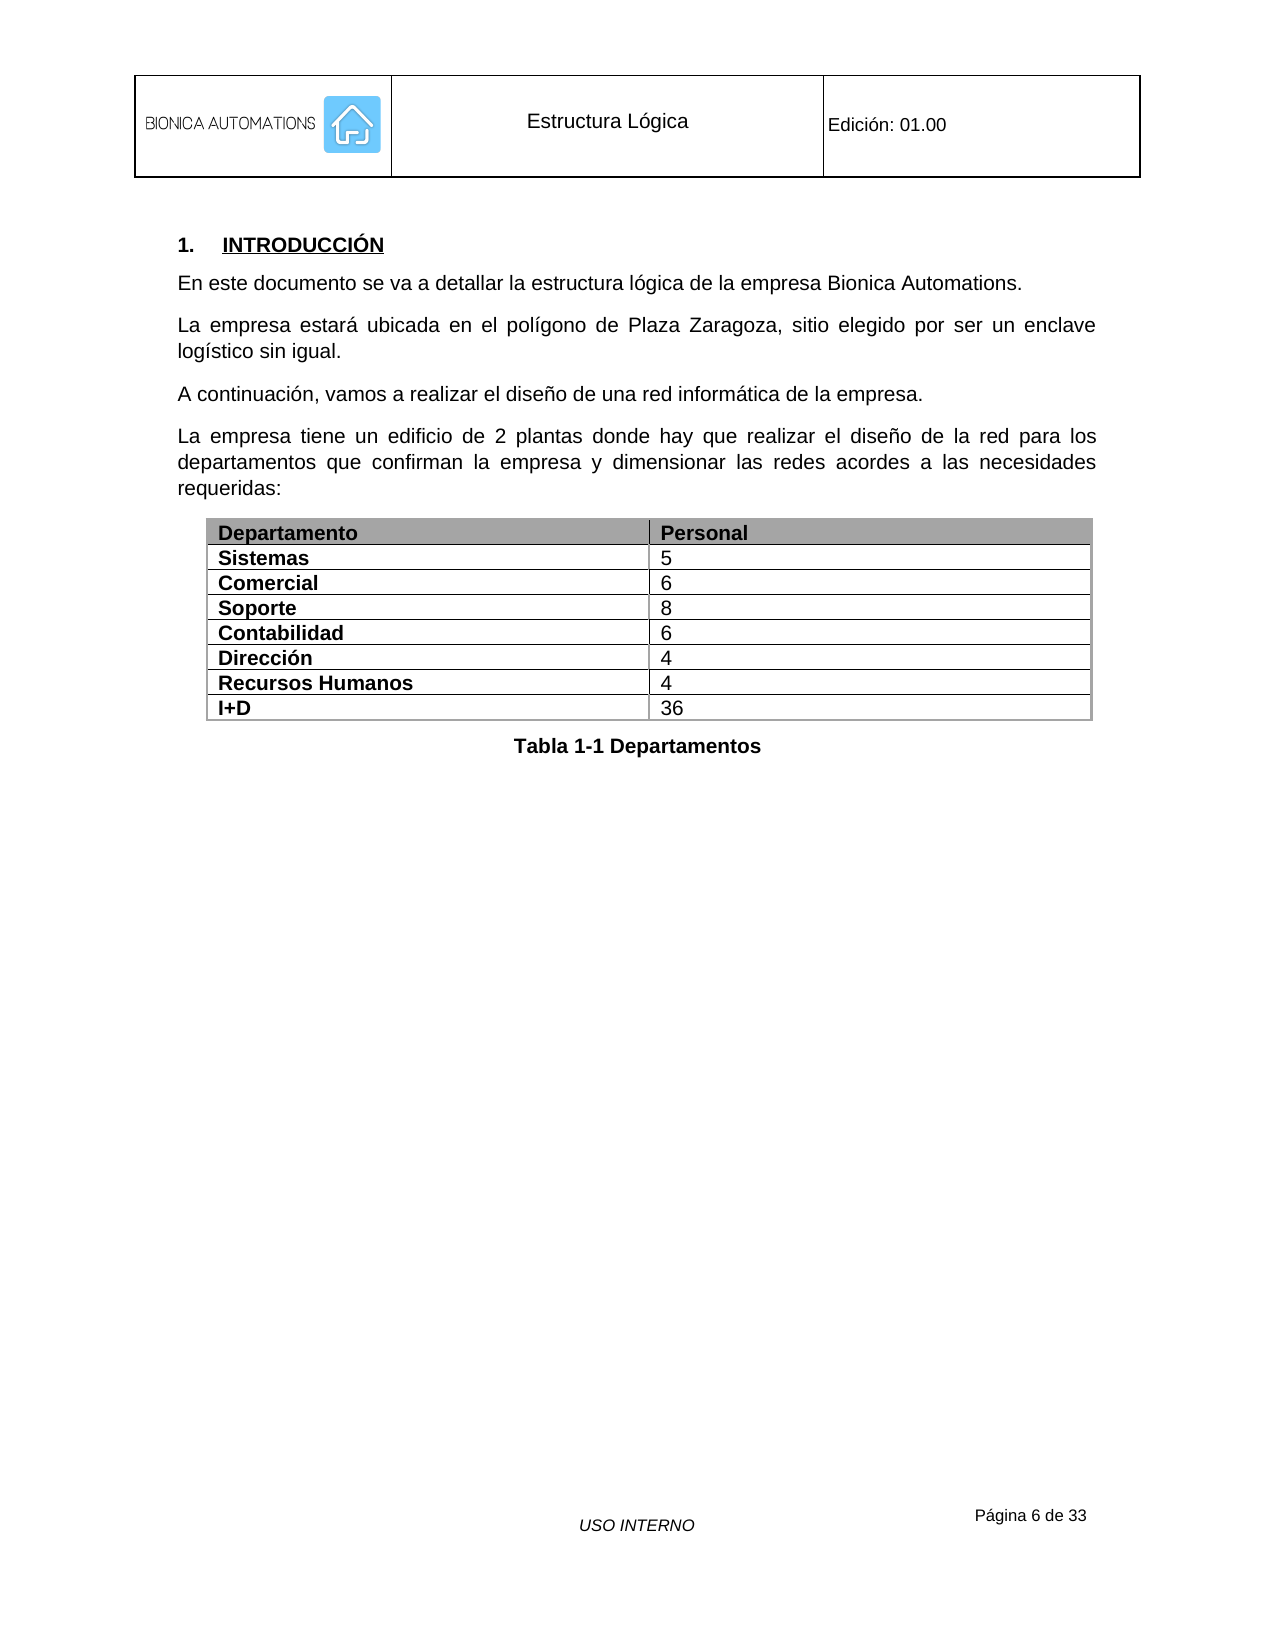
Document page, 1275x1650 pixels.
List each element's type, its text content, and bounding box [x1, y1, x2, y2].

table_cell Comercial [208, 570, 649, 594]
subtitle INTRODUCCIÓN [177, 232, 1098, 256]
text En este documento se va a detallar la estructura lógica de la empresa Bionica Automations. [177, 271, 1098, 295]
table_cell 6 [650, 570, 1090, 594]
text Tabla 1-1 Departamentos [177, 734, 1098, 758]
text A continuación, vamos a realizar el diseño de una red informática de la empresa. [177, 382, 1098, 406]
table_cell 36 [650, 695, 1090, 719]
table_cell Recursos Humanos [208, 670, 649, 694]
table_cell 4 [650, 670, 1090, 694]
table_header Personal [650, 520, 1090, 544]
table_cell 6 [650, 620, 1090, 644]
picture [146, 96, 381, 153]
table_cell 4 [650, 645, 1090, 669]
table_cell Contabilidad [208, 620, 649, 644]
table_cell I+D [208, 695, 648, 719]
table_cell 5 [650, 545, 1090, 569]
text La empresa tiene un edificio de 2 plantas donde hay que realizar el diseño de la red para los departamentos que confirman la empresa y dimensionar las redes acordes a las necesidades requeridas: [177, 424, 1098, 500]
table_cell 8 [650, 595, 1090, 619]
table_cell Soporte [208, 595, 648, 619]
table_cell Dirección [208, 645, 648, 669]
table_header Departamento [208, 520, 649, 544]
text La empresa estará ubicada en el polígono de Plaza Zaragoza, sitio elegido por ser un enclave logístico sin igual. [177, 313, 1098, 363]
table_cell Sistemas [208, 545, 648, 569]
